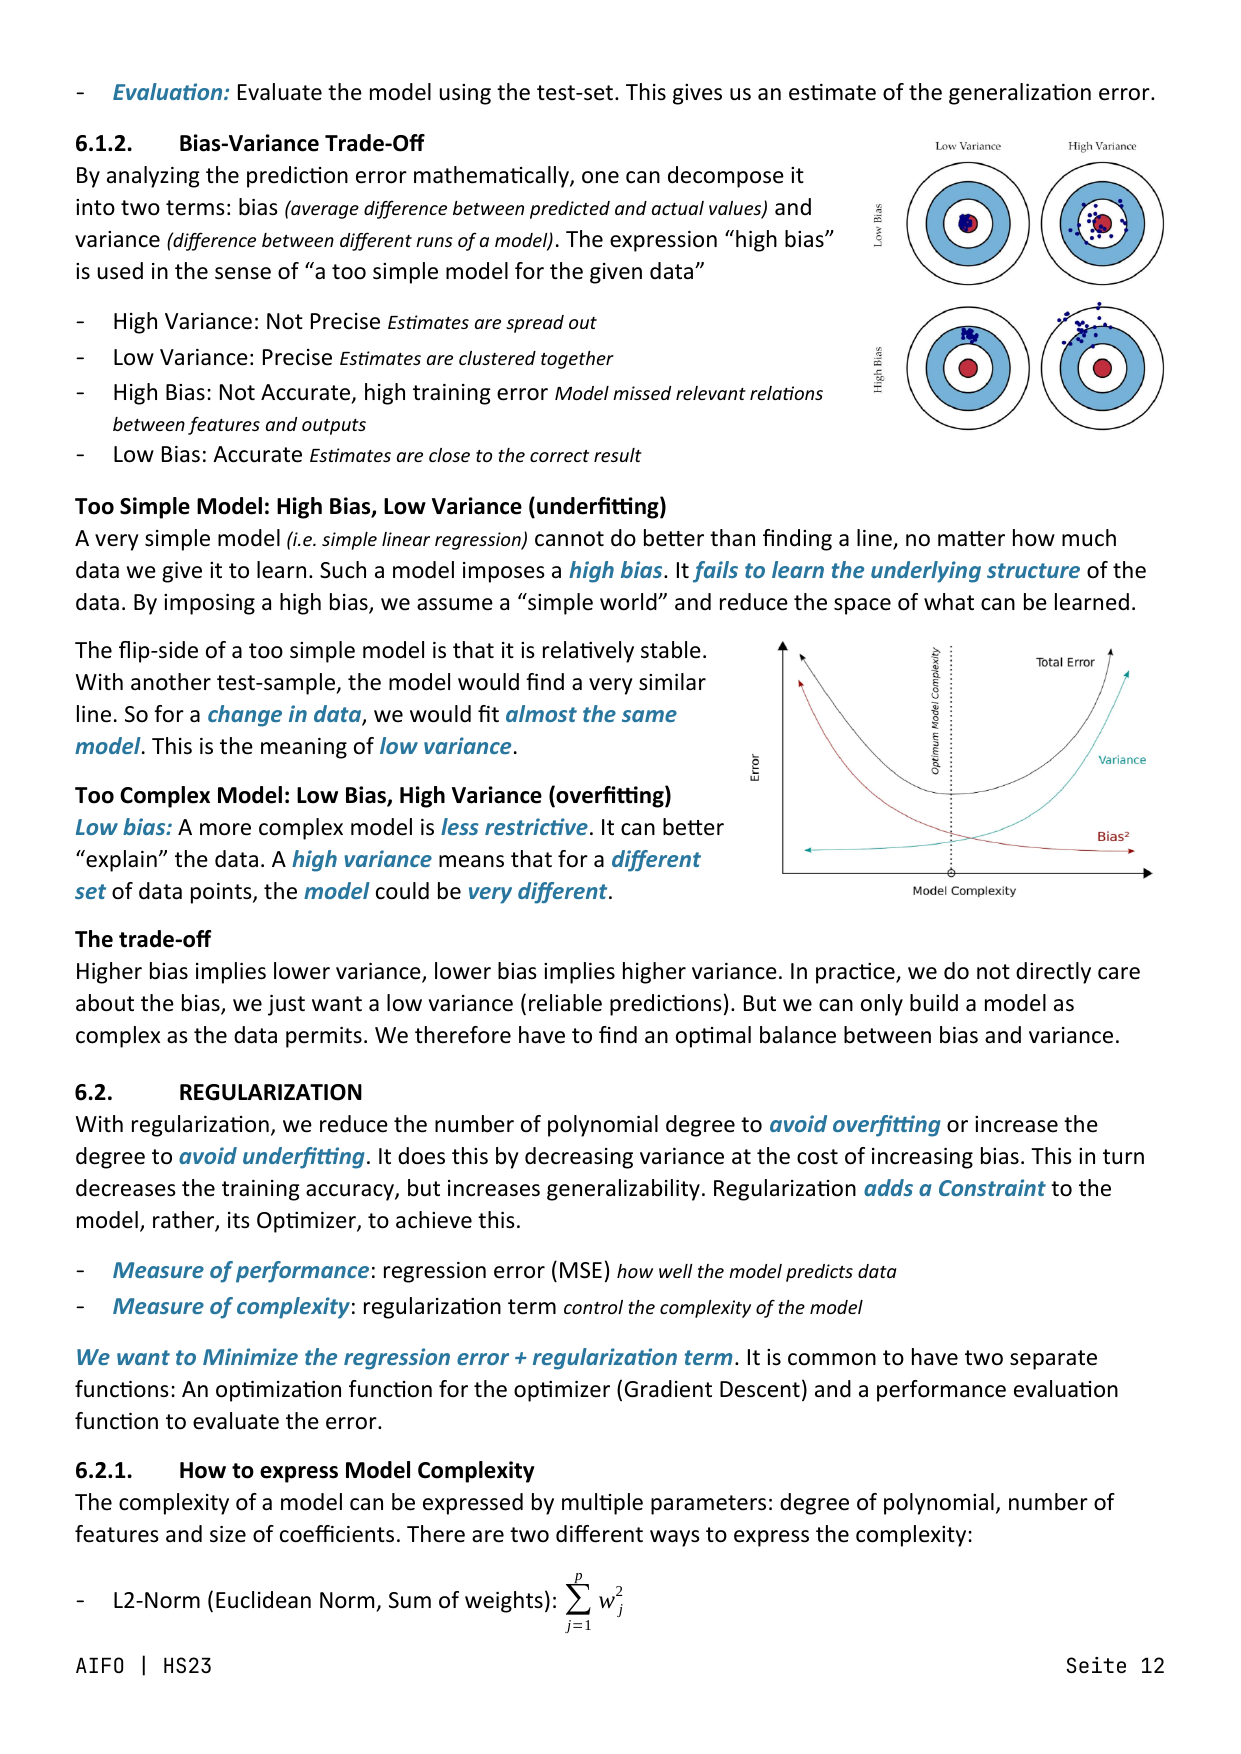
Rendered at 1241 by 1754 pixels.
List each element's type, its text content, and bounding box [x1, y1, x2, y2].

text The trade-off [75, 923, 1165, 954]
text Evaluation: Evaluate the model using the test-set. This gives us an estimate of the generalization error. [75, 75, 1165, 109]
subtitle Regularization [74, 1076, 1165, 1107]
text Bias-Variance Trade-Off [75, 127, 1165, 158]
text High Variance: Not Precise Estimates are spread out [75, 304, 860, 338]
text Measure of complexity: regularization term control the complexity of the model [75, 1289, 1165, 1323]
text High Bias: Not Accurate, high training error Model missed relevant relations between features and outputs [75, 375, 1165, 436]
text Too Simple Model: High Bias, Low Variance (underfitting) [75, 490, 1165, 520]
text By analyzing the prediction error mathematically, one can decompose it into two terms: bias (average difference between predicted and actual values) and variance (difference between different runs of a model). The expression “high bias” is used in the sense of “a too simple model for the given data” [75, 159, 860, 286]
text L2-Norm (Euclidean Norm, Sum of weights): [75, 1566, 1165, 1634]
text The complexity of a model can be expressed by multiple parameters: degree of polynomial, number of features and size of coefficients. There are two different ways to express the complexity: [75, 1486, 1165, 1548]
text How to express Model Complexity [75, 1454, 1165, 1484]
text Measure of performance: regression error (MSE) how well the model predicts data [75, 1253, 1165, 1287]
text With regularization, we reduce the number of polynomial degree to avoid overfitting or increase the degree to avoid underfitting. It does this by decreasing variance at the cost of increasing bias. This in turn decreases the training accuracy, but increases generalizability. Regularization adds a Constraint to the model, rather, its Optimizer, to achieve this. [75, 1108, 1165, 1235]
text Too Complex Model: Low Bias, High Variance (overfitting) [75, 779, 748, 809]
text Low bias: A more complex model is less restrictive. It can better “explain” the data. A high variance means that for a different set of data points, the model could be very different. [75, 811, 1165, 905]
picture [748, 634, 1166, 899]
text A very simple model (i.e. simple linear regression) cannot do better than finding a line, no matter how much data we give it to learn. Such a model imposes a high bias. It fails to learn the underlying structure of the data. By imposing a high bias, we assume a “simple world” and reduce the space of what can be learned. [75, 522, 1165, 616]
text Low Bias: Accurate Estimates are close to the correct result [75, 437, 1165, 471]
picture [860, 128, 1166, 433]
text The flip-side of a too simple model is that it is relatively stable. With another test-sample, the model would find a very similar line. So for a change in data, we would fit almost the same model. This is the meaning of low variance. [75, 634, 748, 761]
text Higher bias implies lower variance, lower bias implies higher variance. In practice, we do not directly care about the bias, we just want a low variance (reliable predictions). But we can only build a model as complex as the data permits. We therefore have to find an optimal balance between bias and variance. [75, 956, 1165, 1050]
text We want to Minimize the regression error + regularization term. It is common to have two separate functions: An optimization function for the optimizer (Gradient Descent) and a performance evaluation function to evaluate the error. [75, 1341, 1165, 1436]
text Low Variance: Precise Estimates are clustered together [75, 340, 860, 374]
